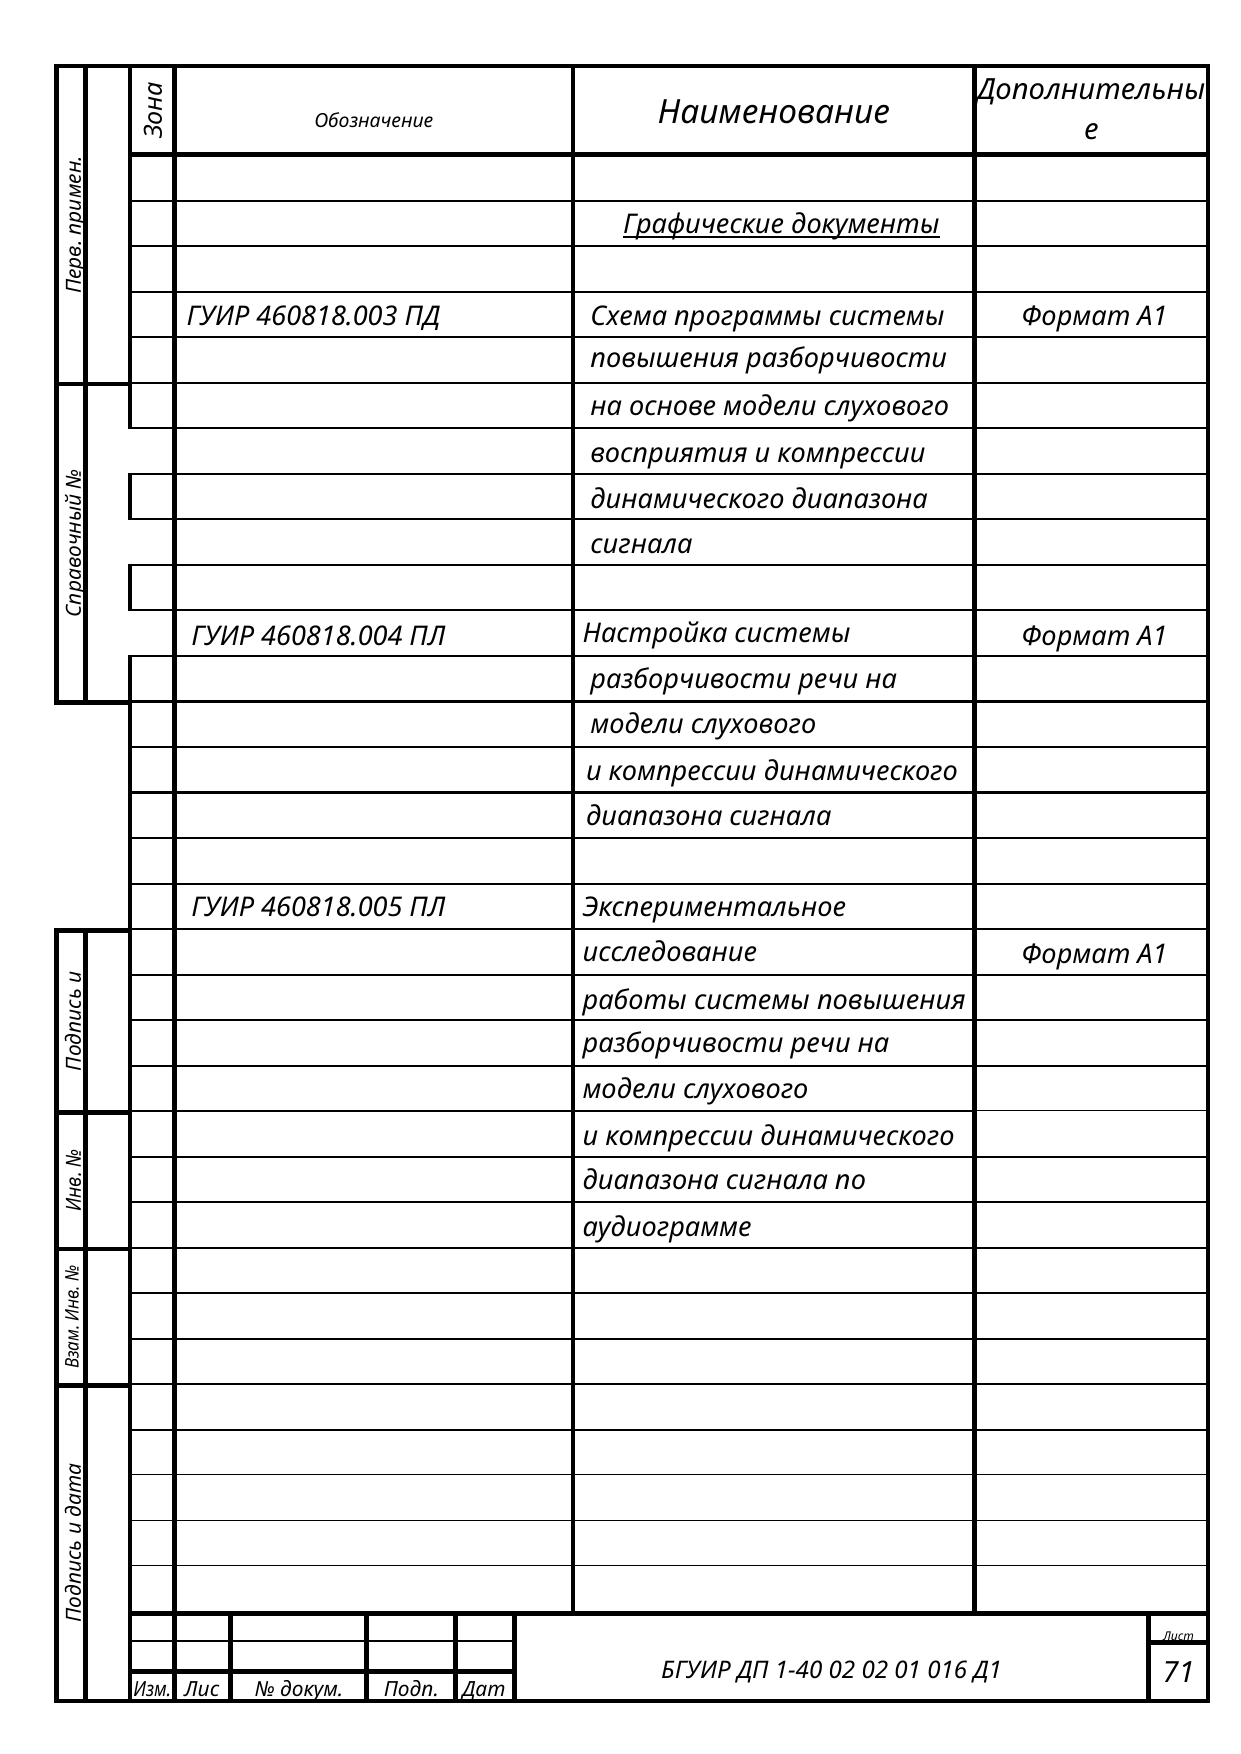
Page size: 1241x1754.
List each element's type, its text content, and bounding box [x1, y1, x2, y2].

table_cell [977, 157, 1206, 199]
table_cell [132, 930, 172, 973]
table_header Дополнительные сведения [977, 68, 1206, 152]
table_cell [56, 705, 128, 928]
table_cell [132, 202, 172, 245]
table_cell [369, 1642, 453, 1669]
table_cell Настройка системы повышения [575, 611, 972, 655]
table_cell [575, 1521, 972, 1565]
table_cell [132, 247, 172, 291]
table_cell и компрессии динамического [575, 1112, 972, 1156]
table_cell [977, 429, 1206, 473]
table_cell модели слухового восприятия [575, 1067, 972, 1110]
table_cell Инв. № дубл. [59, 1115, 83, 1247]
table_cell [575, 839, 972, 882]
table_cell [132, 1431, 172, 1474]
table_cell Графические документы [575, 202, 972, 245]
table_cell [132, 1521, 172, 1565]
table_cell [132, 293, 172, 336]
table_cell Лист [1151, 1616, 1206, 1640]
table_cell [977, 657, 1206, 700]
table_cell [132, 157, 172, 199]
table_cell [977, 1203, 1206, 1247]
table_cell [977, 1566, 1206, 1611]
table_cell [233, 1642, 364, 1669]
table_cell [88, 1388, 128, 1698]
table_cell 71 [1151, 1645, 1206, 1698]
table_cell [369, 1616, 453, 1640]
table_cell [132, 1203, 172, 1247]
table_cell [177, 1616, 228, 1640]
table_cell [458, 1642, 512, 1669]
table_cell [977, 839, 1206, 882]
table_cell [575, 1475, 972, 1520]
table_cell Изм. [132, 1674, 172, 1698]
table_cell [88, 1115, 128, 1247]
table_cell [177, 930, 571, 973]
table_cell [130, 520, 172, 564]
table_cell [132, 657, 172, 700]
table_cell [977, 1294, 1206, 1338]
table_cell [177, 1112, 571, 1156]
table_cell [132, 1475, 172, 1520]
table_cell [132, 1294, 172, 1338]
table_cell [177, 1067, 571, 1110]
table_cell Формат А1 [977, 293, 1206, 336]
table_cell [177, 703, 571, 746]
table_cell [88, 1251, 128, 1383]
table_header Наименование [575, 68, 972, 152]
table_cell [177, 1158, 571, 1201]
table_cell [132, 338, 172, 382]
table_cell [132, 794, 172, 837]
table_cell [132, 475, 172, 518]
table_cell [132, 1616, 172, 1640]
table_cell [177, 1021, 571, 1064]
table_cell [458, 1616, 512, 1640]
table_cell Формат А1 [977, 611, 1206, 655]
table_cell [177, 1475, 571, 1520]
table_cell исследование эффективности [575, 930, 972, 973]
table_cell [177, 794, 571, 837]
table_cell [132, 384, 172, 427]
table_cell [132, 703, 172, 746]
table_cell диапазона сигнала по [575, 1158, 972, 1201]
table_cell динамического диапазона [575, 475, 972, 518]
table_cell [177, 429, 571, 473]
table_cell [977, 1021, 1206, 1064]
table_cell [132, 1067, 172, 1110]
table_cell [132, 885, 172, 928]
table_cell Подпись и дата [59, 933, 83, 1110]
table_cell модели слухового восприятия [575, 703, 972, 746]
table_cell Взам. Инв. № [59, 1251, 83, 1383]
table_header Обозначение [177, 68, 571, 152]
table_cell [177, 1294, 571, 1338]
table_cell [177, 748, 571, 791]
table_header Перв. примен. [59, 68, 83, 382]
table_cell [132, 1021, 172, 1064]
table_cell Справочный № [59, 386, 83, 700]
table_cell [977, 703, 1206, 746]
table_cell и компрессии динамического [575, 748, 972, 791]
table_cell [177, 657, 571, 700]
table_cell [977, 520, 1206, 564]
table_cell Экспериментальное [575, 885, 972, 928]
table_cell [977, 1067, 1206, 1110]
table_cell [977, 1249, 1206, 1292]
table_cell [977, 202, 1206, 245]
table_cell [177, 1385, 571, 1429]
table_cell [977, 384, 1206, 427]
table_cell [977, 1340, 1206, 1383]
table_cell Подпись и дата [59, 1388, 83, 1698]
table_cell Дата [458, 1674, 512, 1698]
table_cell [177, 1431, 571, 1474]
table_cell [177, 157, 571, 199]
table_cell [132, 1249, 172, 1292]
table_cell [977, 1111, 1206, 1156]
table_cell [132, 839, 172, 882]
table_cell [177, 566, 571, 609]
table_cell [977, 1521, 1206, 1565]
table_cell [132, 1158, 172, 1201]
table_cell Лист [177, 1674, 228, 1698]
table_cell [177, 1249, 571, 1292]
table_cell [575, 247, 972, 291]
table_cell [977, 1158, 1206, 1201]
table_cell [177, 475, 571, 518]
table_cell [177, 1203, 571, 1247]
table_cell [130, 429, 172, 473]
table_cell на основе модели слухового [575, 384, 972, 427]
table_cell [575, 1249, 972, 1292]
table_cell [177, 247, 571, 291]
table_cell повышения разборчивости речи [575, 338, 972, 382]
table_header [88, 68, 128, 382]
table_cell Формат А1 [977, 930, 1206, 973]
table_cell [977, 1385, 1206, 1429]
table_cell [575, 566, 972, 609]
table_cell [132, 1566, 172, 1611]
table_cell [575, 1385, 972, 1429]
table_cell [233, 1616, 364, 1640]
table_cell аудиограмме [575, 1203, 972, 1247]
table_cell [977, 1431, 1206, 1474]
table_cell [575, 1340, 972, 1383]
table_cell [177, 384, 571, 427]
table_cell [575, 1566, 972, 1611]
table_cell [132, 976, 172, 1019]
table_cell [132, 1385, 172, 1429]
table_cell [977, 338, 1206, 382]
table_cell [977, 1475, 1206, 1520]
table_cell [575, 1431, 972, 1474]
table_cell [977, 885, 1206, 928]
table_cell разборчивости речи на основе [575, 657, 972, 700]
table_cell Схема программы системы [575, 293, 972, 336]
table_cell [132, 1340, 172, 1383]
table_cell Подп. [369, 1674, 453, 1698]
table_cell [977, 794, 1206, 837]
table_cell восприятия и компрессии [575, 429, 972, 473]
table_cell [132, 1112, 172, 1156]
table_cell № докум. [233, 1674, 364, 1698]
table_cell [130, 611, 172, 655]
table_cell разборчивости речи на основе [575, 1021, 972, 1064]
table_header Зона [132, 68, 172, 152]
table_cell [177, 976, 571, 1019]
table_cell [575, 157, 972, 199]
table_cell ГУИР 460818.003 ПД [177, 293, 571, 336]
table_cell [977, 976, 1206, 1019]
table_cell [88, 386, 130, 700]
table_cell [177, 202, 571, 245]
table_cell [977, 566, 1206, 609]
table_cell БГУИР ДП 1-40 02 02 01 016 Д1 [517, 1616, 1146, 1698]
table_cell [977, 748, 1206, 791]
table_cell [177, 1521, 571, 1565]
table_cell [88, 933, 128, 1110]
table_cell [177, 520, 571, 564]
table_cell сигнала [575, 520, 972, 564]
table_cell [977, 247, 1206, 291]
table_cell ГУИР 460818.004 ПЛ [177, 611, 571, 655]
table_cell [575, 1294, 972, 1338]
table_cell [177, 839, 571, 882]
table_cell работы системы повышения [575, 976, 972, 1019]
table_cell [132, 748, 172, 791]
table_cell ГУИР 460818.005 ПЛ [177, 885, 571, 928]
table_cell [177, 1566, 571, 1611]
table_cell диапазона сигнала [575, 794, 972, 837]
table_cell [177, 1340, 571, 1383]
table_cell [132, 566, 172, 609]
table_cell [977, 475, 1206, 518]
table_cell [132, 1642, 172, 1669]
table_cell [177, 338, 571, 382]
table_cell [177, 1642, 228, 1669]
